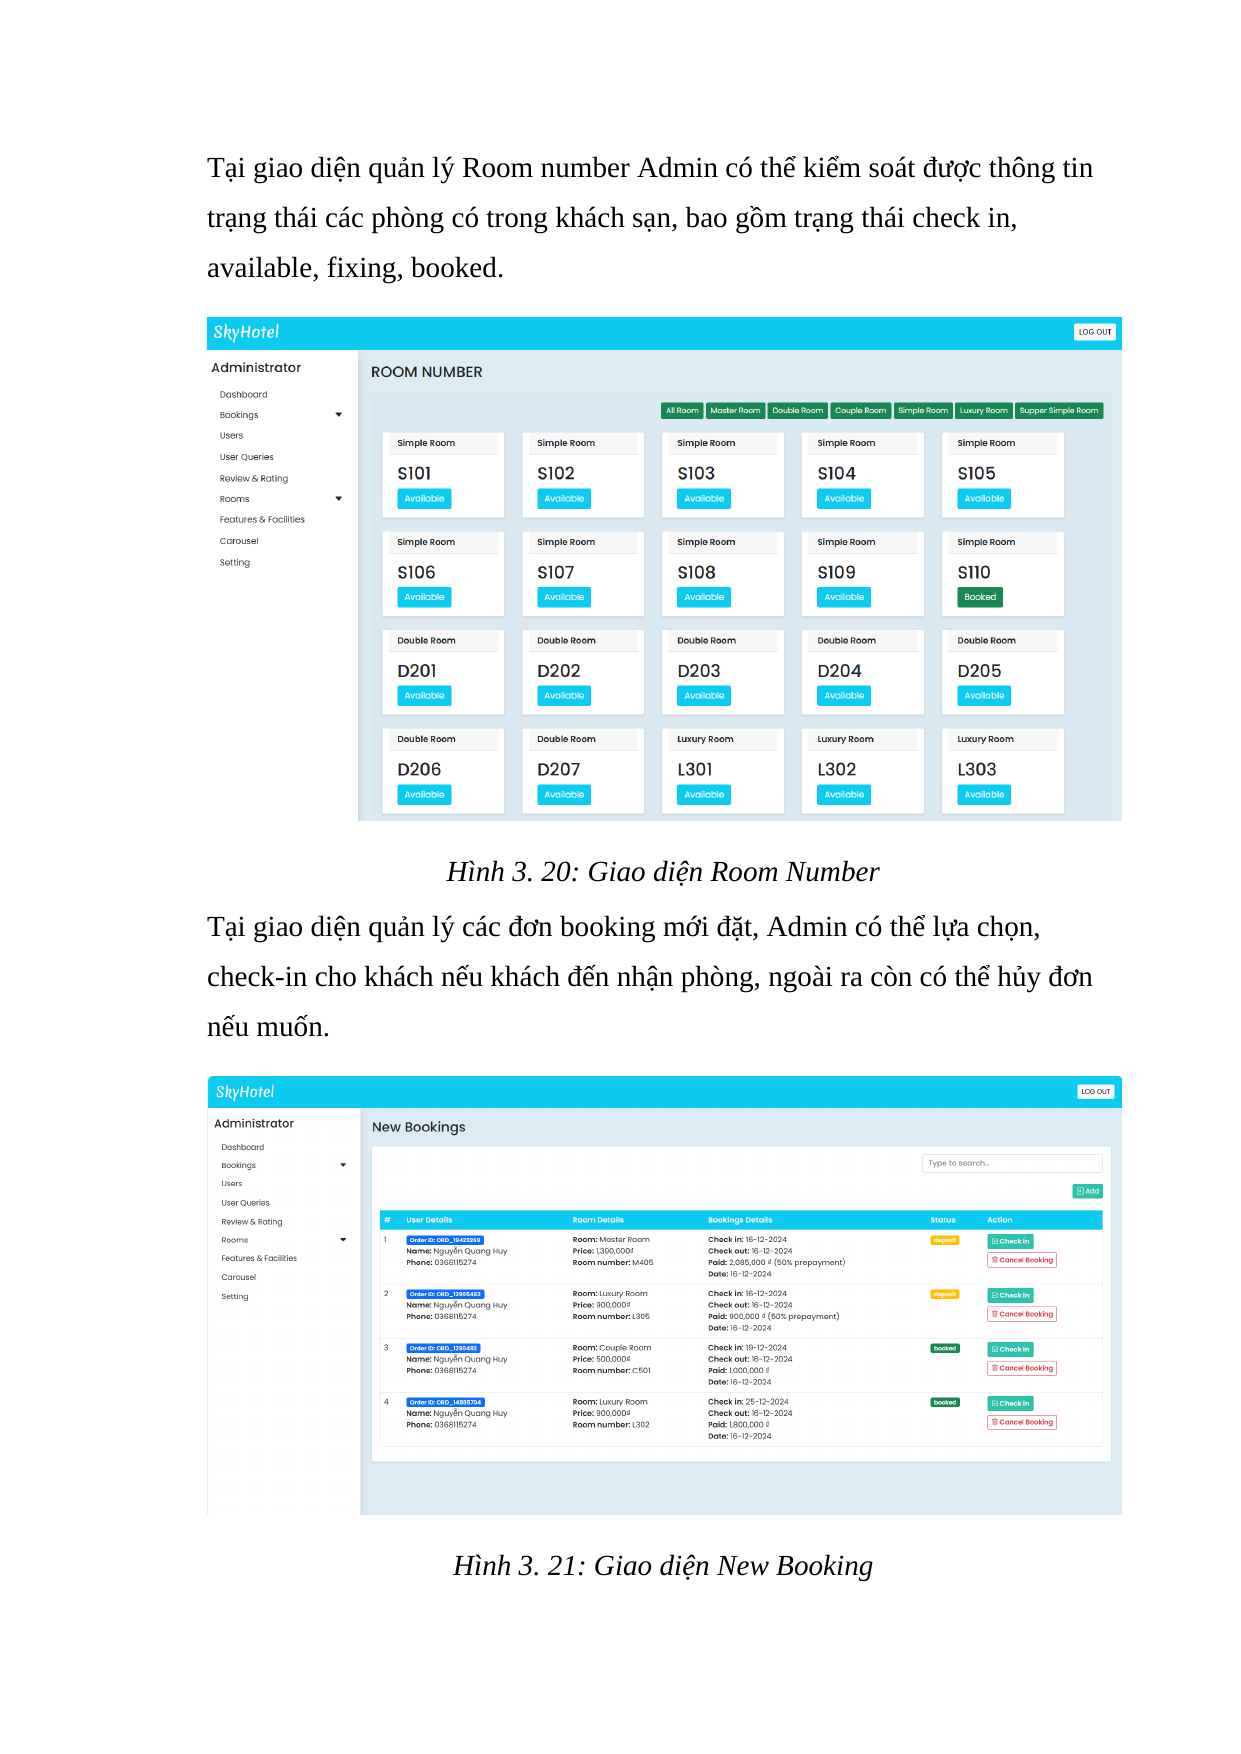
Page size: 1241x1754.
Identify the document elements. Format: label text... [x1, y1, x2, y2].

text Hình 3. 21: Giao diện New Booking [207, 1548, 1122, 1582]
picture [206, 1076, 1123, 1515]
picture [206, 317, 1123, 821]
text Hình 3. 20: Giao diện Room Number [207, 854, 1122, 888]
text Tại giao diện quản lý các đơn booking mới đặt, Admin có thể lựa chọn, check-in cho khách nếu khách đến nhận phòng, ngoài ra còn có thể hủy đơn nếu muốn. [207, 909, 1122, 1043]
text Tại giao diện quản lý Room number Admin có thể kiểm soát được thông tin trạng thái các phòng có trong khách sạn, bao gồm trạng thái check in, available, fixing, booked. [207, 150, 1122, 284]
